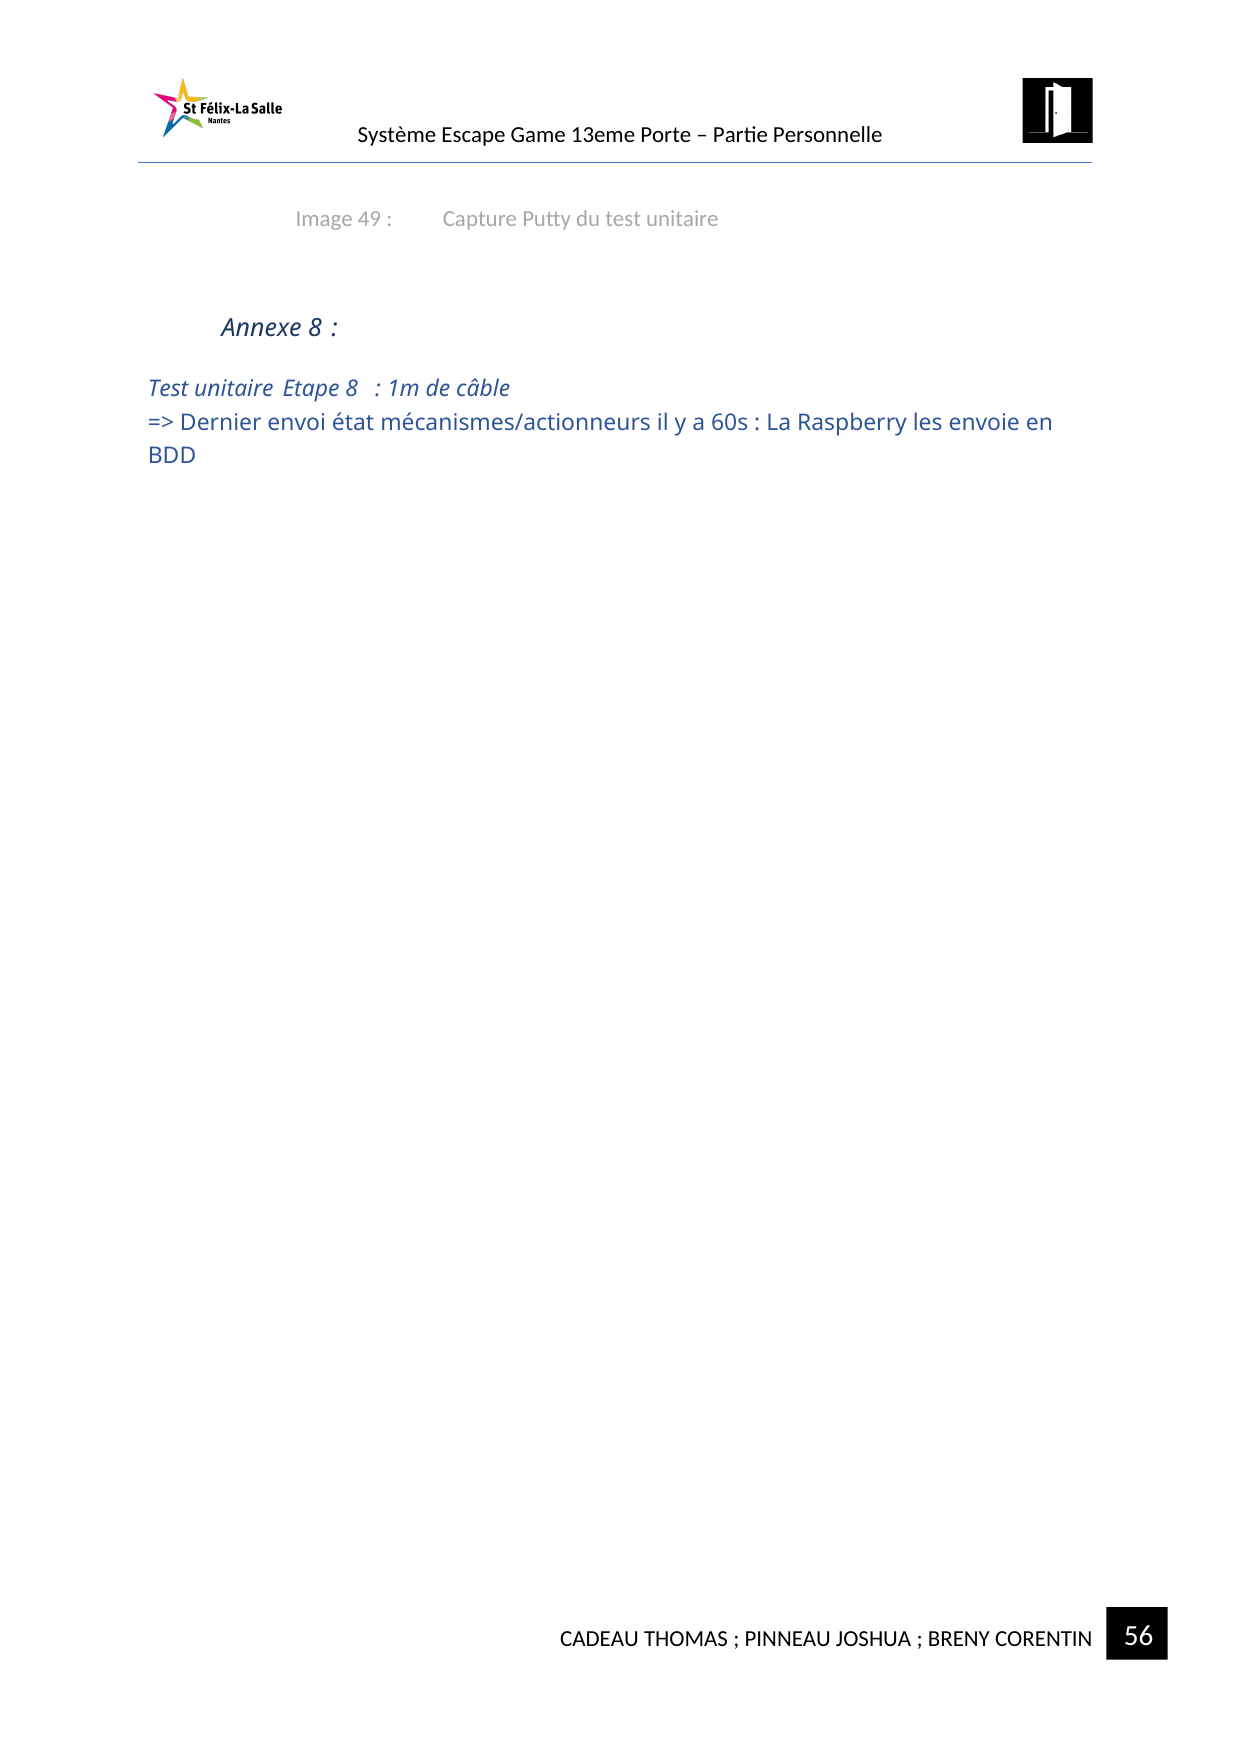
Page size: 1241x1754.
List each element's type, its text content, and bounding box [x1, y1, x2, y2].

picture [147, 73, 290, 142]
picture [1022, 78, 1093, 143]
subtitle Annexe 8 : [221, 310, 1092, 344]
text Image 49 : Capture Putty du test unitaire [295, 204, 1092, 232]
subtitle Test unitaire Etape 8 : 1m de câble [148, 372, 1092, 403]
text => Dernier envoi état mécanismes/actionneurs il y a 60s : La Raspberry les envoie en BDD [148, 406, 1092, 471]
